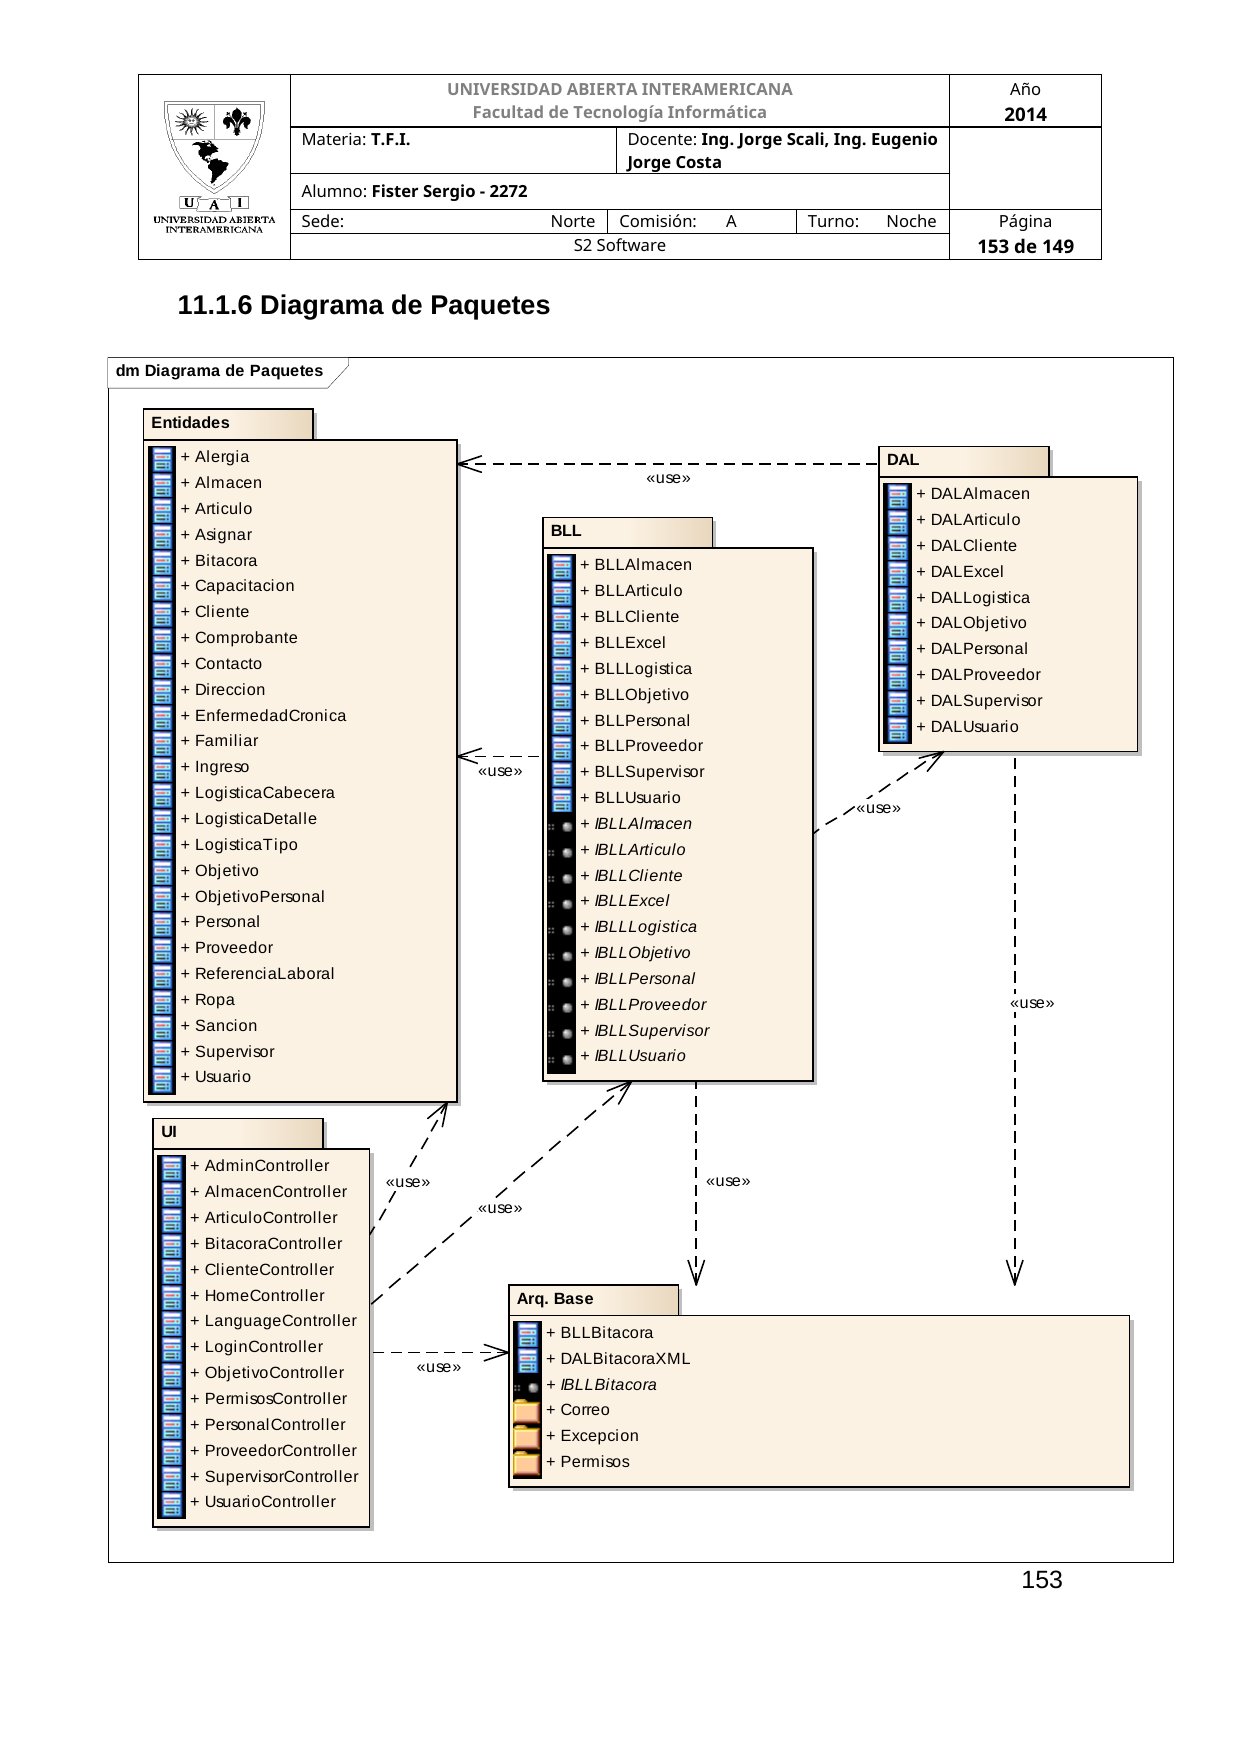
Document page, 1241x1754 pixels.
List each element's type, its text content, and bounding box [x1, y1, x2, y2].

subtitle 11.1.6 Diagrama de Paquetes [177, 289, 1063, 320]
picture [153, 101, 276, 233]
